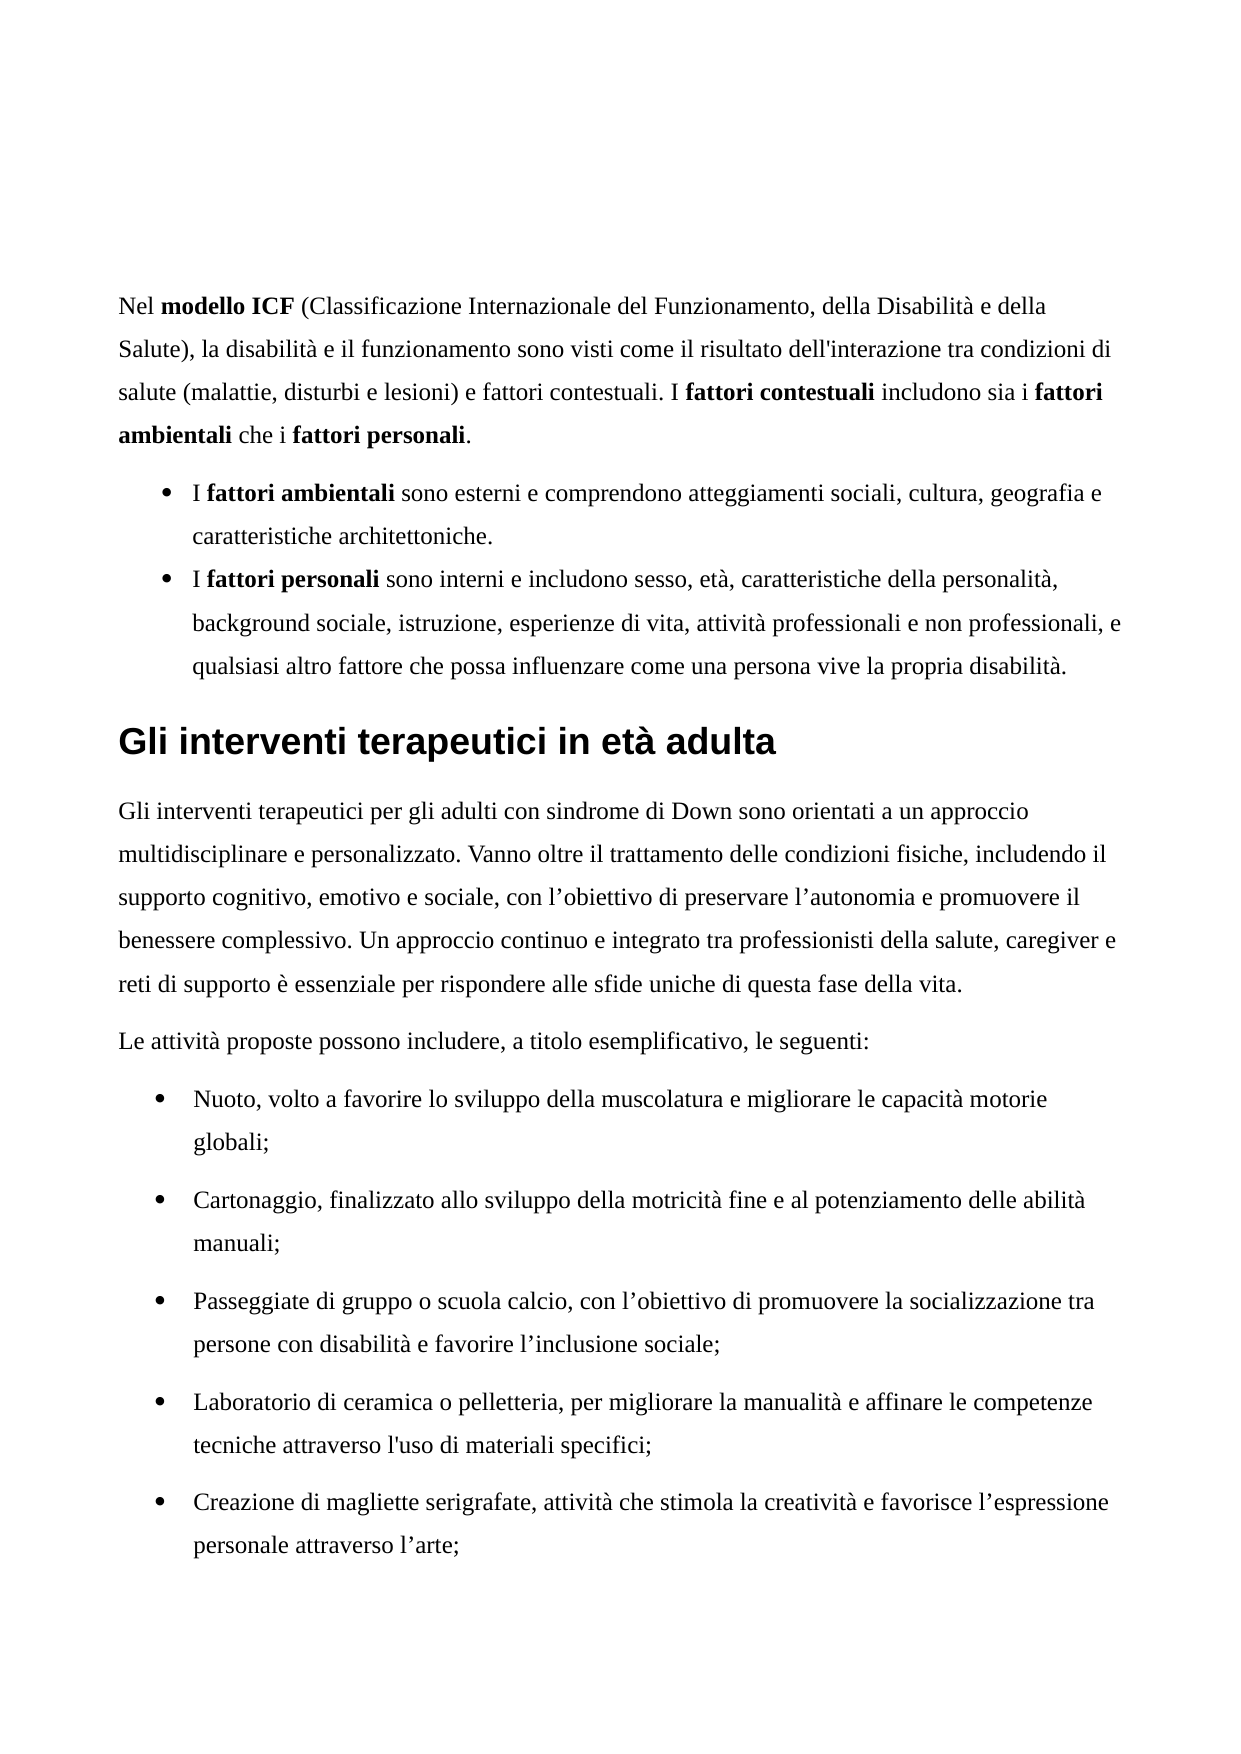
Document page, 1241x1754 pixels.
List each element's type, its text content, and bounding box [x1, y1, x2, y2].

list Creazione di magliette serigrafate, attività che stimola la creatività e favorisce l’espressione personale attraverso l’arte; [156, 1487, 1122, 1559]
text Nel modello ICF (Classificazione Internazionale del Funzionamento, della Disabilità e della Salute), la disabilità e il funzionamento sono visti come il risultato dell'interazione tra condizioni di salute (malattie, disturbi e lesioni) e fattori contestuali. I fattori contestuali includono sia i fattori ambientali che i fattori personali. [118, 291, 1122, 449]
subtitle Gli interventi terapeutici in età adulta [118, 719, 1122, 762]
list Passeggiate di gruppo o scuola calcio, con l’obiettivo di promuovere la socializzazione tra persone con disabilità e favorire l’inclusione sociale; [156, 1286, 1122, 1358]
list Gli interventi terapeutici per gli adulti con sindrome di Down sono orientati a un approccio multidisciplinare e personalizzato. Vanno oltre il trattamento delle condizioni fisiche, includendo il supporto cognitivo, emotivo e sociale, con l’obiettivo di preservare l’autonomia e promuovere il benessere complessivo. Un approccio continuo e integrato tra professionisti della salute, caregiver e reti di supporto è essenziale per rispondere alle sfide uniche di questa fase della vita. [118, 796, 1122, 997]
list Le attività proposte possono includere, a titolo esemplificativo, le seguenti: [118, 1026, 1122, 1055]
list Nuoto, volto a favorire lo sviluppo della muscolatura e migliorare le capacità motorie globali; [156, 1084, 1122, 1156]
list I fattori ambientali sono esterni e comprendono atteggiamenti sociali, cultura, geografia e caratteristiche architettoniche. [162, 478, 1122, 550]
list I fattori personali sono interni e includono sesso, età, caratteristiche della personalità, background sociale, istruzione, esperienze di vita, attività professionali e non professionali, e qualsiasi altro fattore che possa influenzare come una persona vive la propria disabilità. [162, 564, 1122, 679]
list Cartonaggio, finalizzato allo sviluppo della motricità fine e al potenziamento delle abilità manuali; [156, 1185, 1122, 1257]
list Laboratorio di ceramica o pelletteria, per migliorare la manualità e affinare le competenze tecniche attraverso l'uso di materiali specifici; [156, 1387, 1122, 1458]
